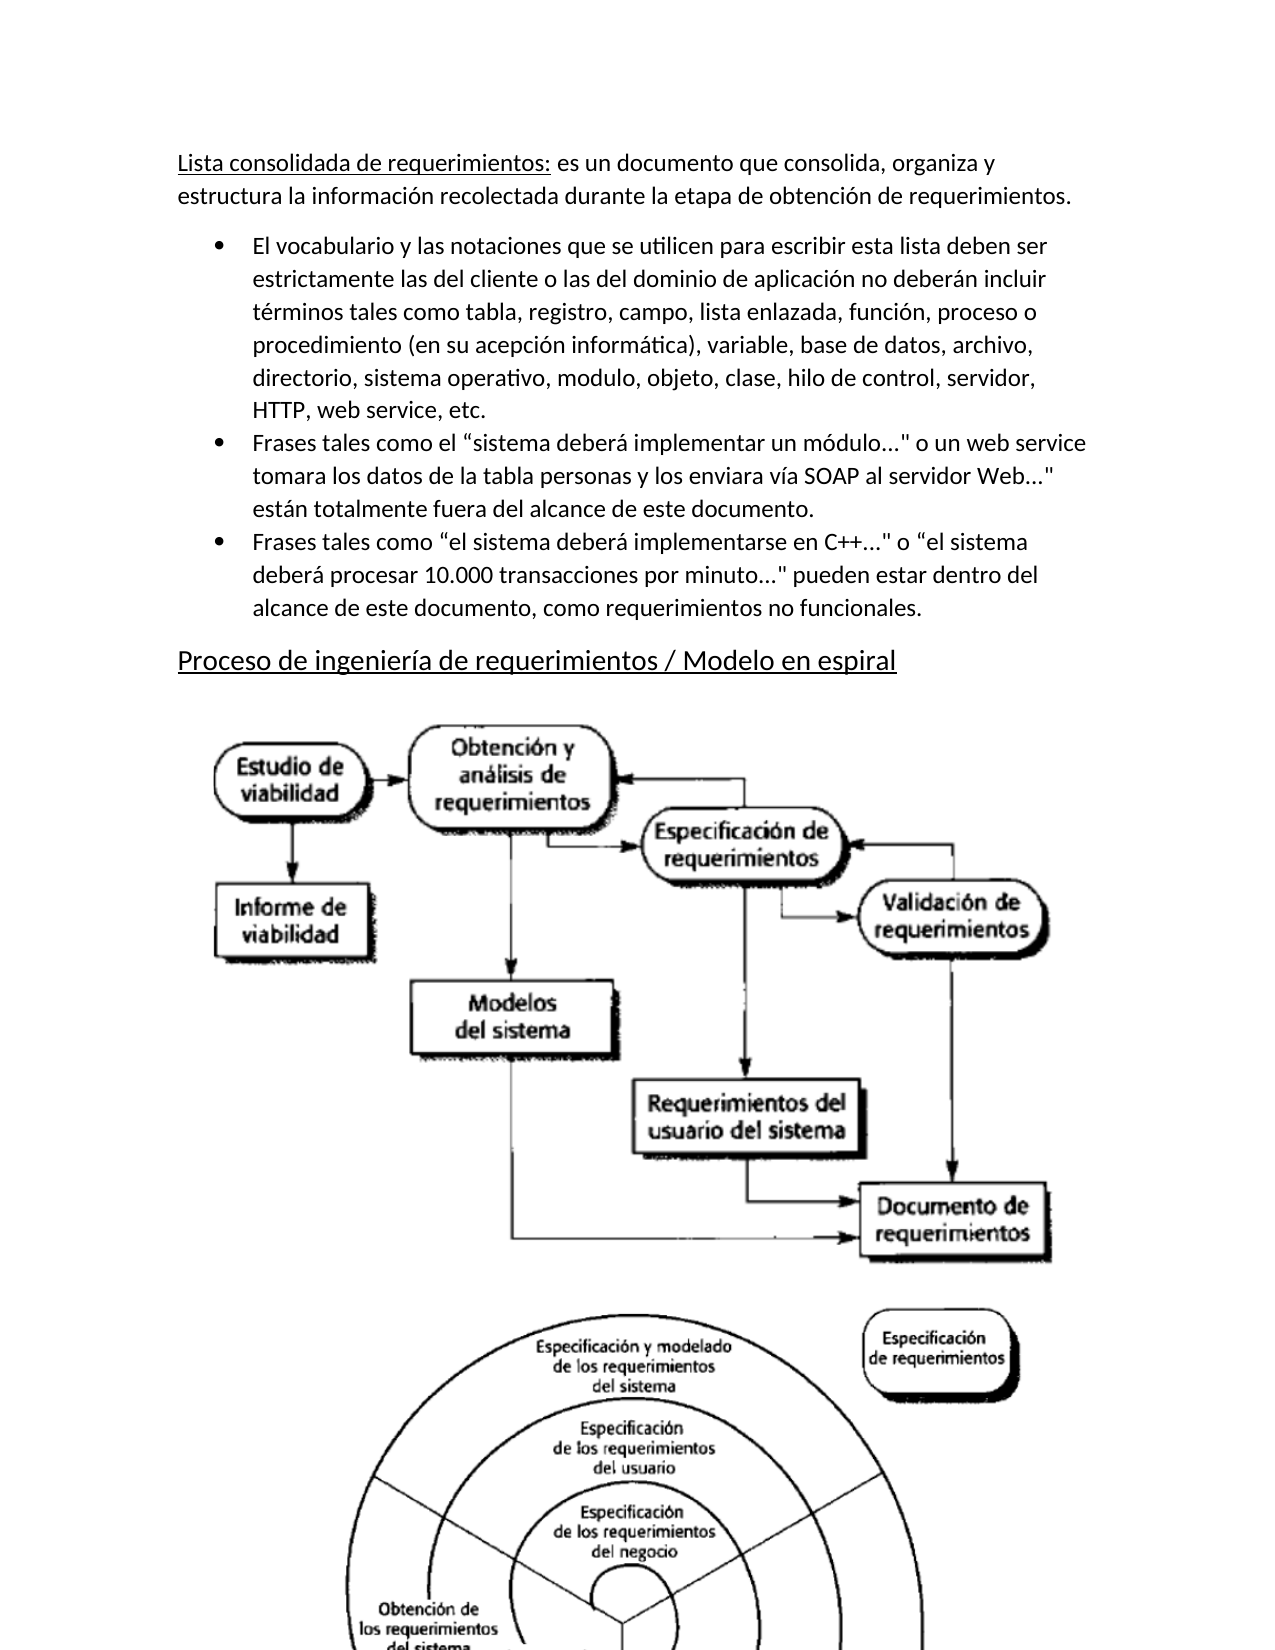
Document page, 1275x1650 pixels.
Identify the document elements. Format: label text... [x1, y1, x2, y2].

text Proceso de ingeniería de requerimientos / Modelo en espiral [177, 642, 1098, 677]
picture [213, 711, 1062, 1268]
picture [239, 1293, 1036, 1650]
list Frases tales como “el sistema deberá implementarse en C++..." o “el sistema deberá procesar 10.000 transacciones por minuto..." pueden estar dentro del alcance de este documento, como requerimientos no funcionales. [215, 526, 1098, 623]
list Frases tales como el “sistema deberá implementar un módulo..." o un web service tomara los datos de la tabla personas y los enviara vía SOAP al servidor Web..." están totalmente fuera del alcance de este documento. [215, 428, 1098, 524]
text Lista consolidada de requerimientos: es un documento que consolida, organiza y estructura la información recolectada durante la etapa de obtención de requerimientos. [177, 148, 1098, 211]
list El vocabulario y las notaciones que se utilicen para escribir esta lista deben ser estrictamente las del cliente o las del dominio de aplicación no deberán incluir términos tales como tabla, registro, campo, lista enlazada, función, proceso o procedimiento (en su acepción informática), variable, base de datos, archivo, directorio, sistema operativo, modulo, objeto, clase, hilo de control, servidor, HTTP, web service, etc. [215, 230, 1098, 425]
